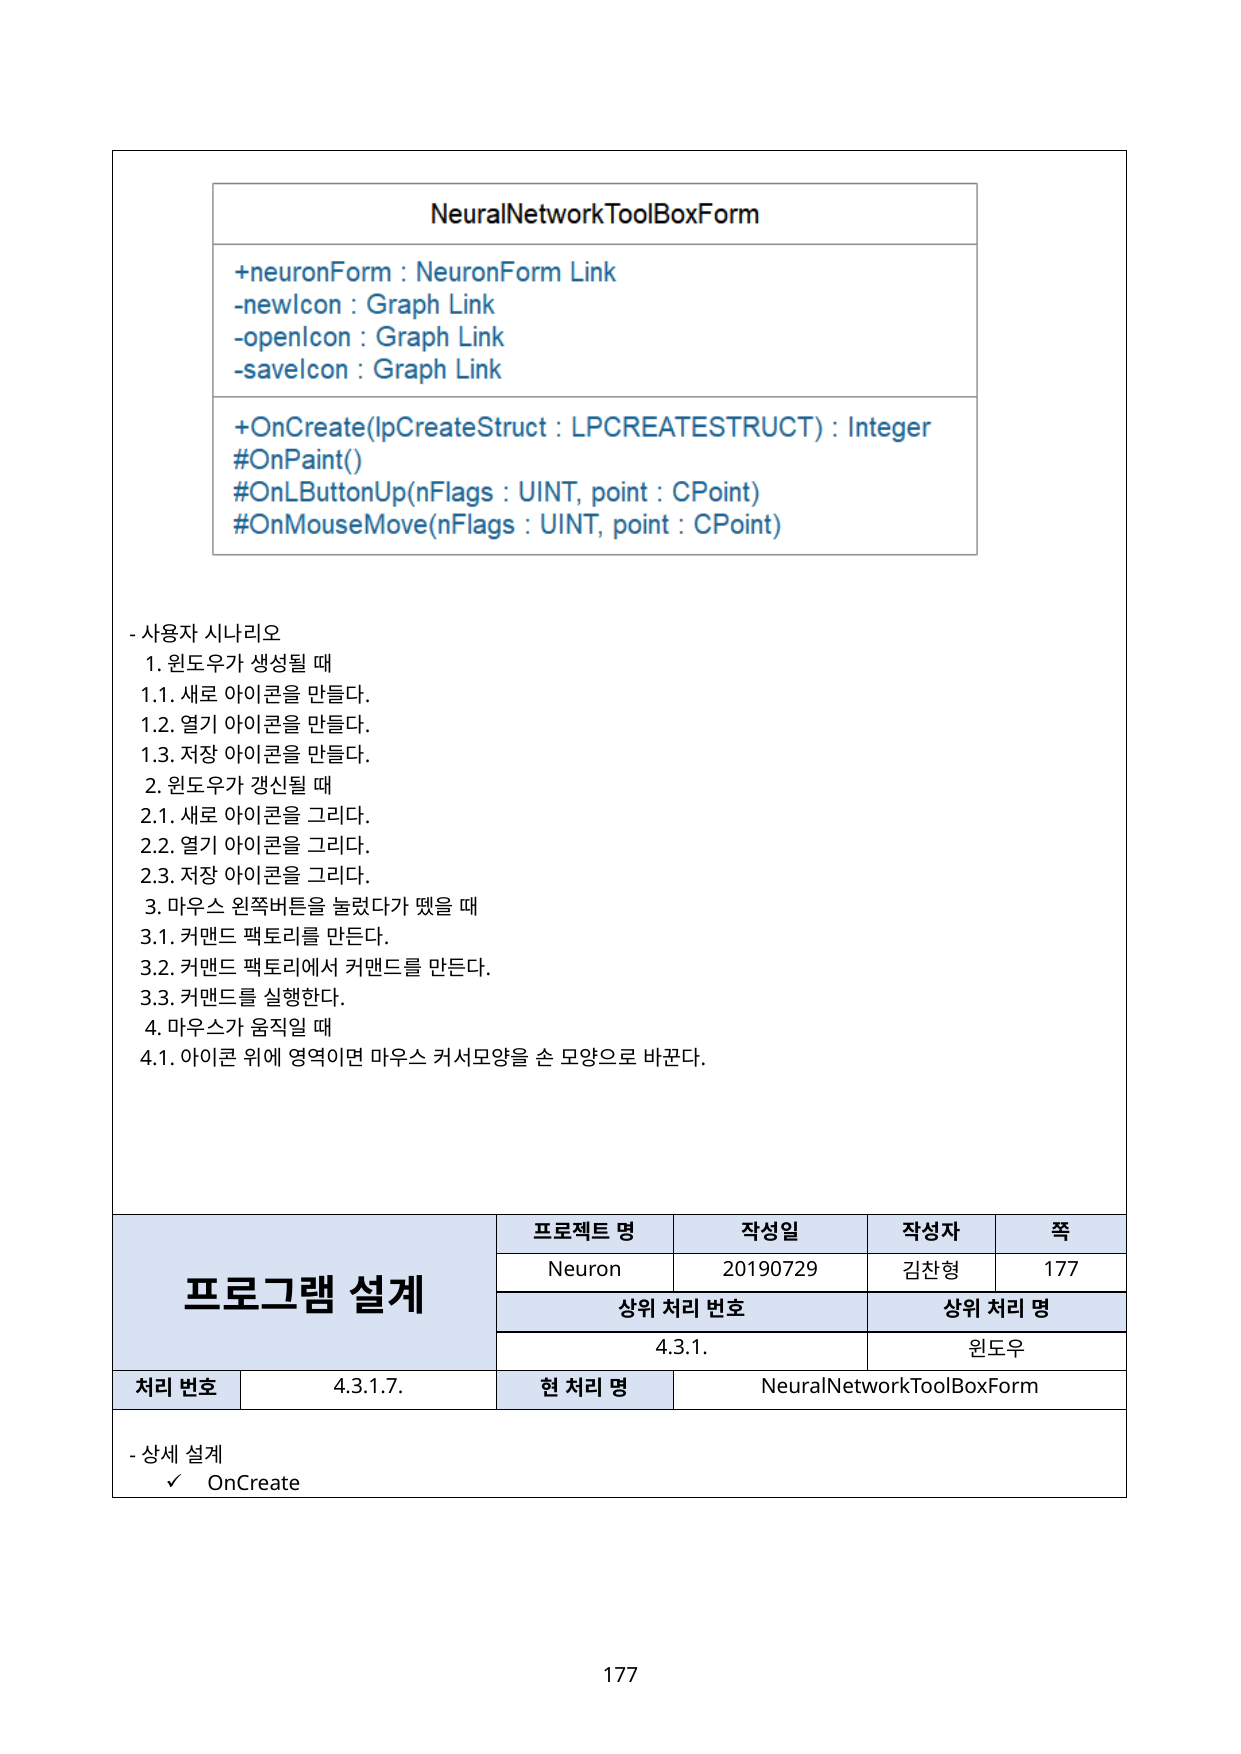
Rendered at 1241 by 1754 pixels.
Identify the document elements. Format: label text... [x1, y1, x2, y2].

table_cell Neuron [497, 1254, 673, 1291]
table_cell 쪽 [996, 1215, 1126, 1253]
table_cell 프로그램 설계 [113, 1215, 496, 1370]
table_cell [113, 151, 1126, 1214]
table_cell 4.3.1.7. [241, 1371, 496, 1409]
table_cell 윈도우 [868, 1333, 1126, 1370]
table_cell 현 처리 명 [497, 1371, 673, 1409]
table_cell 작성일 [674, 1215, 867, 1253]
table_cell 20190729 [674, 1254, 867, 1291]
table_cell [113, 1410, 1126, 1497]
table_cell 4.3.1. [497, 1333, 867, 1370]
table_cell 프로젝트 명 [497, 1215, 673, 1253]
table_cell 177 [996, 1254, 1126, 1291]
table_cell NeuralNetworkToolBoxForm [674, 1371, 1126, 1409]
table_cell 작성자 [868, 1215, 995, 1253]
table_cell 상위 처리 번호 [497, 1293, 867, 1331]
table_cell 처리 번호 [113, 1371, 240, 1409]
picture [207, 179, 982, 561]
table_cell 김찬형 [868, 1254, 995, 1291]
table_cell 상위 처리 명 [868, 1293, 1126, 1331]
